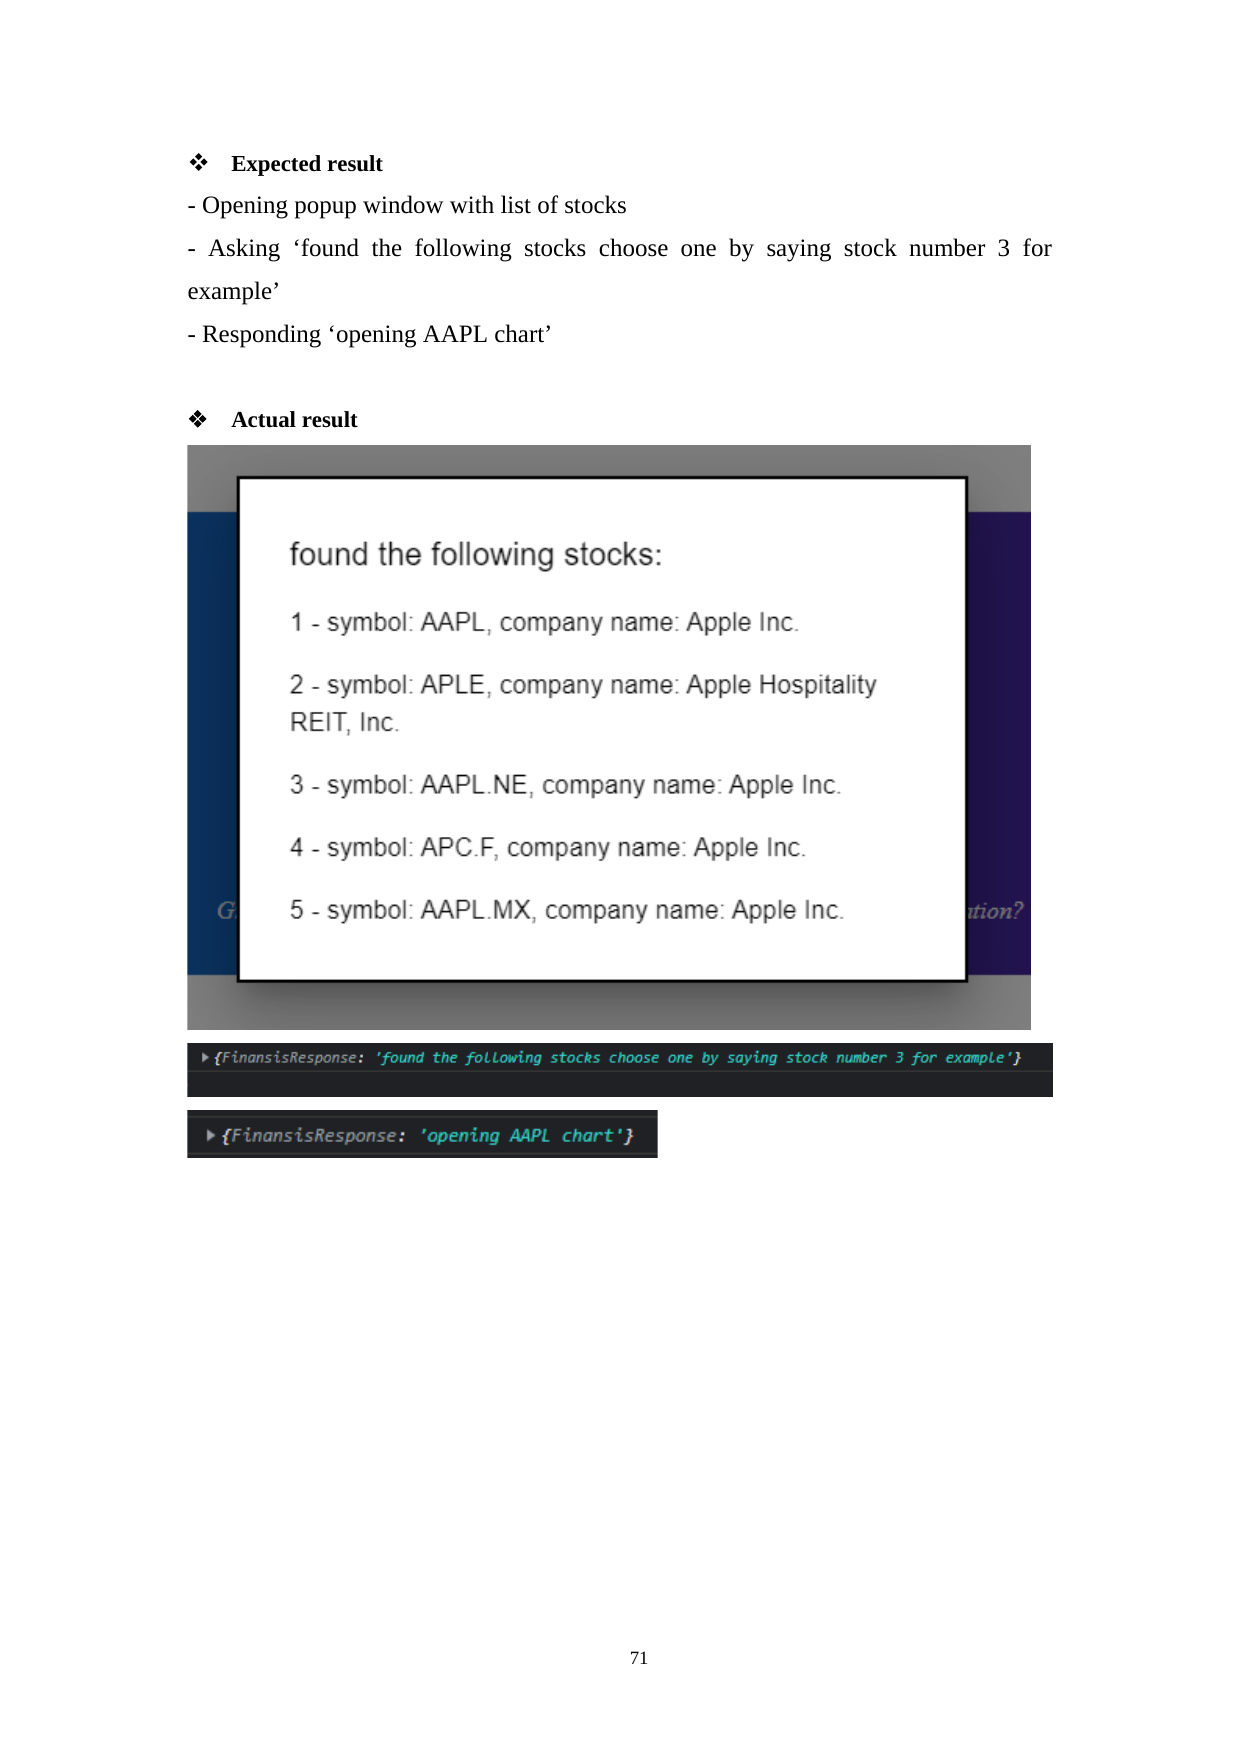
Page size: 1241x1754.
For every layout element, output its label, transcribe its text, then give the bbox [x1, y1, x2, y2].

list Expected result [187, 150, 1053, 177]
text - Asking ‘found the following stocks choose one by saying stock number 3 for example’ [187, 233, 1053, 305]
picture [187, 1110, 658, 1158]
picture [187, 1043, 1053, 1097]
text - Responding ‘opening AAPL chart’ [187, 319, 1053, 348]
text - Opening popup window with list of stocks [187, 190, 1053, 219]
picture [187, 445, 1031, 1030]
list Actual result [187, 406, 1053, 432]
